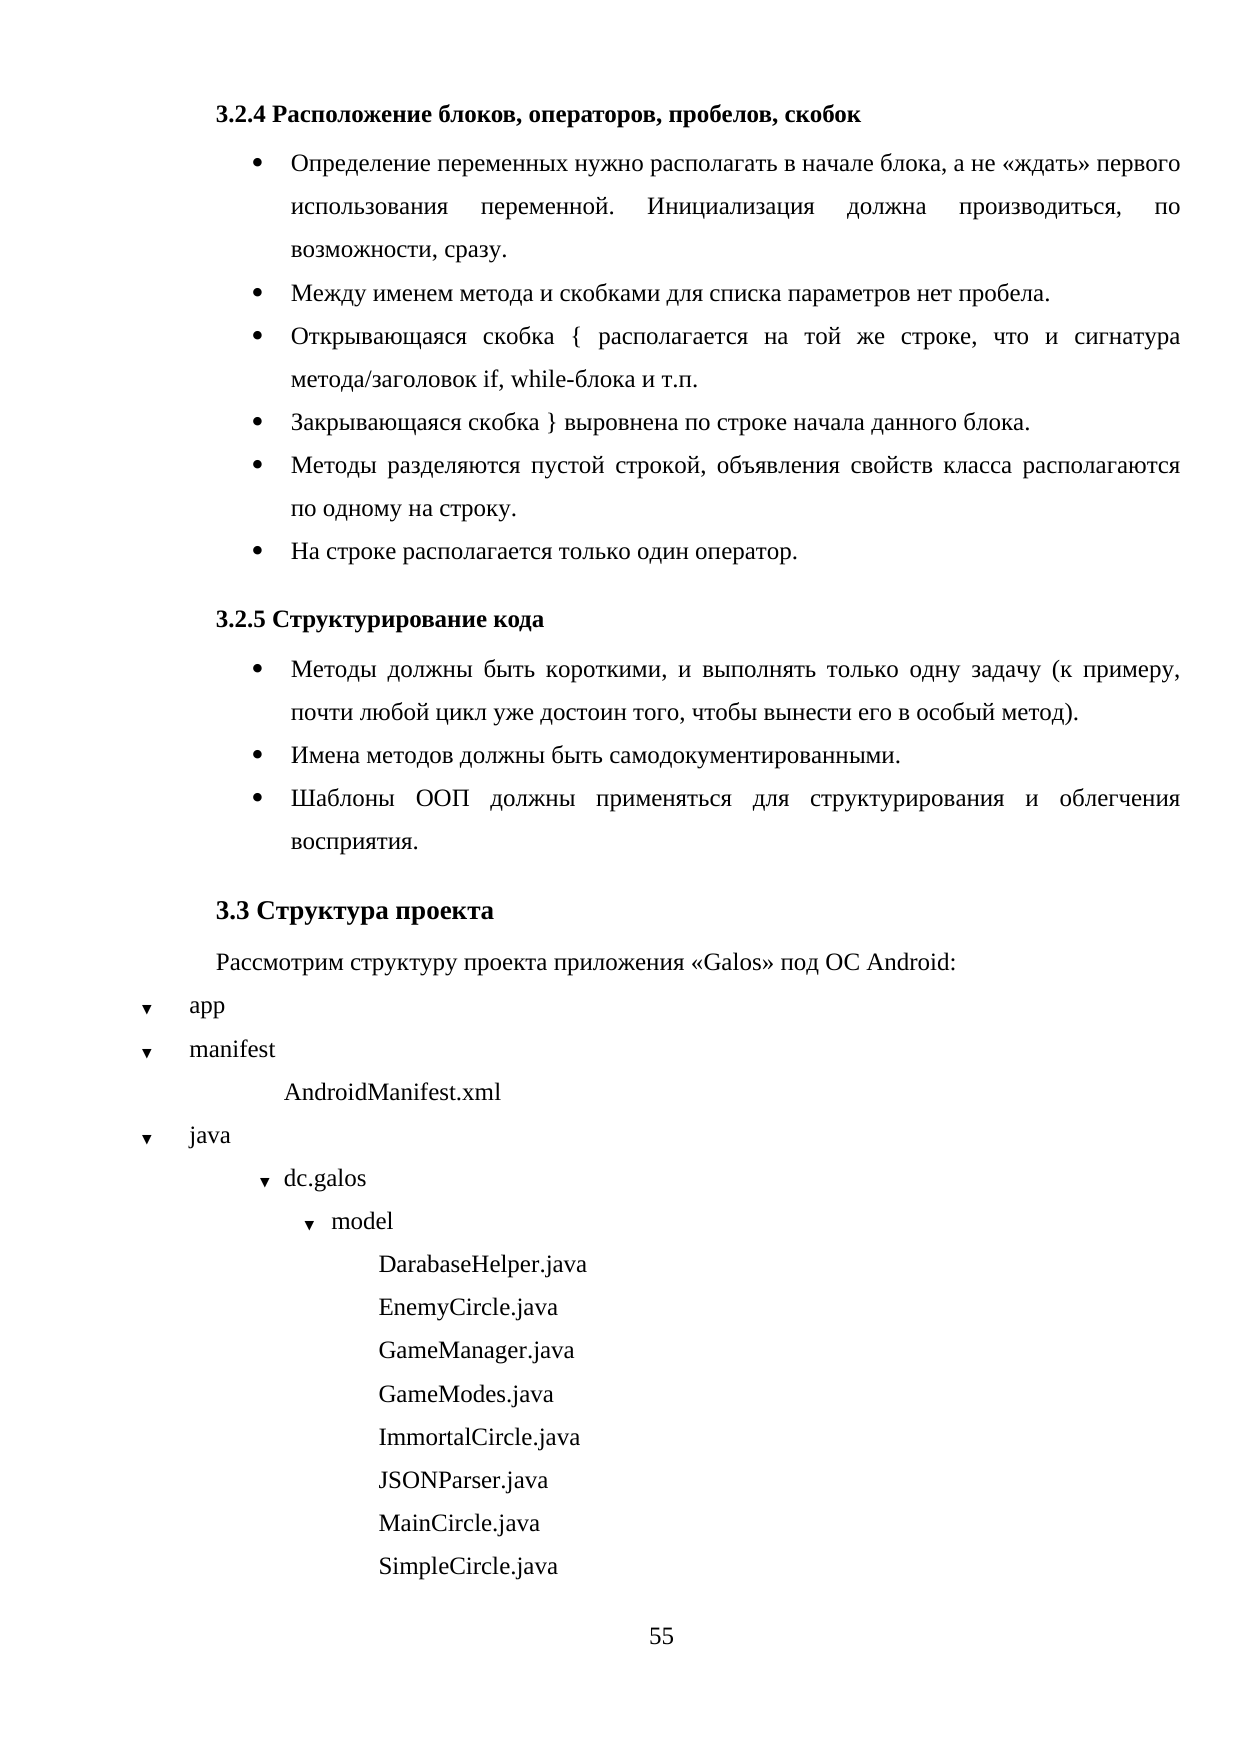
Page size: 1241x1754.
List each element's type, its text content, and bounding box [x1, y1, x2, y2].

list Определение переменных нужно располагать в начале блока, а не «ждать» первого использования переменной. Инициализация должна производиться, по возможности, сразу. [253, 148, 1181, 263]
list GameManager.java [142, 1336, 1181, 1364]
list Между именем метода и скобками для списка параметров нет пробела. [253, 278, 1181, 306]
text Рассмотрим структуру проекта приложения «Galos» под ОС Android: [142, 947, 1181, 976]
list JSONParser.java [142, 1465, 1181, 1494]
list Открывающаяся скобка { располагается на той же строке, что и сигнатура метода/заголовок if, while-блока и т.п. [253, 321, 1181, 393]
list На строке располагается только один оператор. [253, 536, 1181, 565]
list Методы разделяются пустой строкой, объявления свойств класса располагаются по одному на строку. [253, 450, 1181, 522]
list dc.galos [142, 1163, 1181, 1192]
text 3.2.4 Расположение блоков, операторов, пробелов, скобок [142, 99, 1181, 128]
list EnemyCircle.java [142, 1292, 1181, 1321]
subtitle 3.3 Структура проекта [142, 894, 1181, 926]
list AndroidManifest.xml [142, 1077, 1181, 1106]
list Закрывающаяся скобка } выровнена по строке начала данного блока. [253, 407, 1181, 436]
list app [142, 991, 1181, 1019]
list ImmortalCircle.java [142, 1422, 1181, 1451]
list SimpleCircle.java [142, 1551, 1181, 1580]
list GameModes.java [142, 1379, 1181, 1407]
list model [142, 1206, 1181, 1235]
list DarabaseHelper.java [142, 1249, 1181, 1278]
list java [142, 1120, 1181, 1149]
text 3.2.5 Структурирование кода [142, 604, 1181, 633]
list Шаблоны ООП должны применяться для структурирования и облегчения восприятия. [253, 783, 1181, 855]
list Методы должны быть короткими, и выполнять только одну задачу (к примеру, почти любой цикл уже достоин того, чтобы вынести его в особый метод). [253, 654, 1181, 726]
list Имена методов должны быть самодокументированными. [253, 740, 1181, 769]
list MainCircle.java [142, 1508, 1181, 1537]
list manifest [142, 1034, 1181, 1062]
